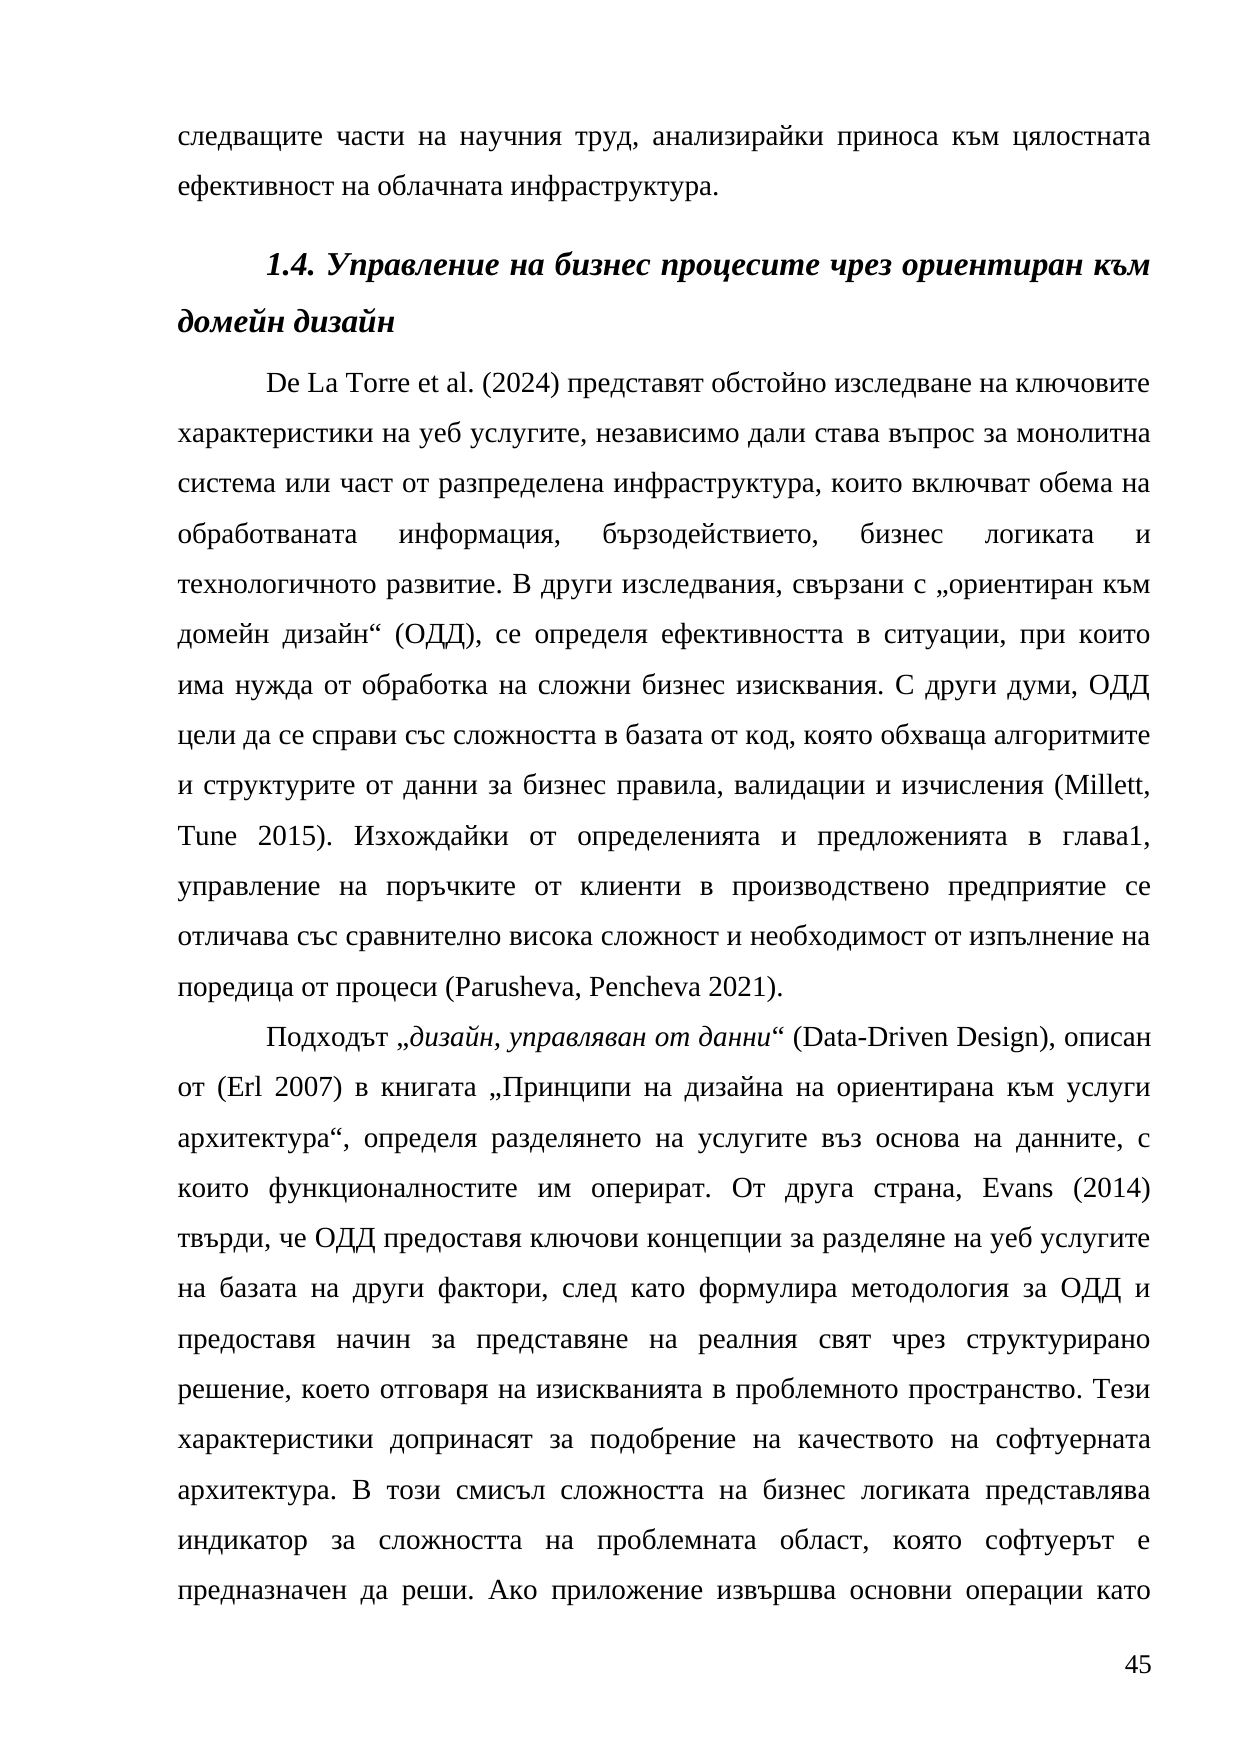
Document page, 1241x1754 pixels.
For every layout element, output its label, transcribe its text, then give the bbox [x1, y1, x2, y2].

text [177, 118, 1152, 202]
subtitle 1.4. Управление на бизнес процесите чрез ориентиран към домейн дизайн [177, 244, 1152, 339]
text De La Torre et al. (2024) представят обстойно изследване на ключовите характеристики на уеб услугите, независимо дали става въпрос за монолитна система или част от разпределена инфраструктура, които включват обема на обработваната информация, бързодействието, бизнес логиката и технологичното развитие. В други изследвания, свързани с „ориентиран към домейн дизайн“ (ОДД), се определя ефективността в ситуации, при които има нужда от обработка на сложни бизнес изисквания. С други думи, ОДД цели да се справи със сложността в базата от код, която обхваща алгоритмите и структурите от данни за бизнес правила, валидации и изчисления (Millett, Tune 2015). Изхождайки от определенията и предложенията в глава1, управление на поръчките от клиенти в производствено предприятие се отличава със сравнително висока сложност и необходимост от изпълнение на поредица от процеси (Parusheva, Pencheva 2021). [177, 365, 1152, 1002]
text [177, 1019, 1152, 1606]
